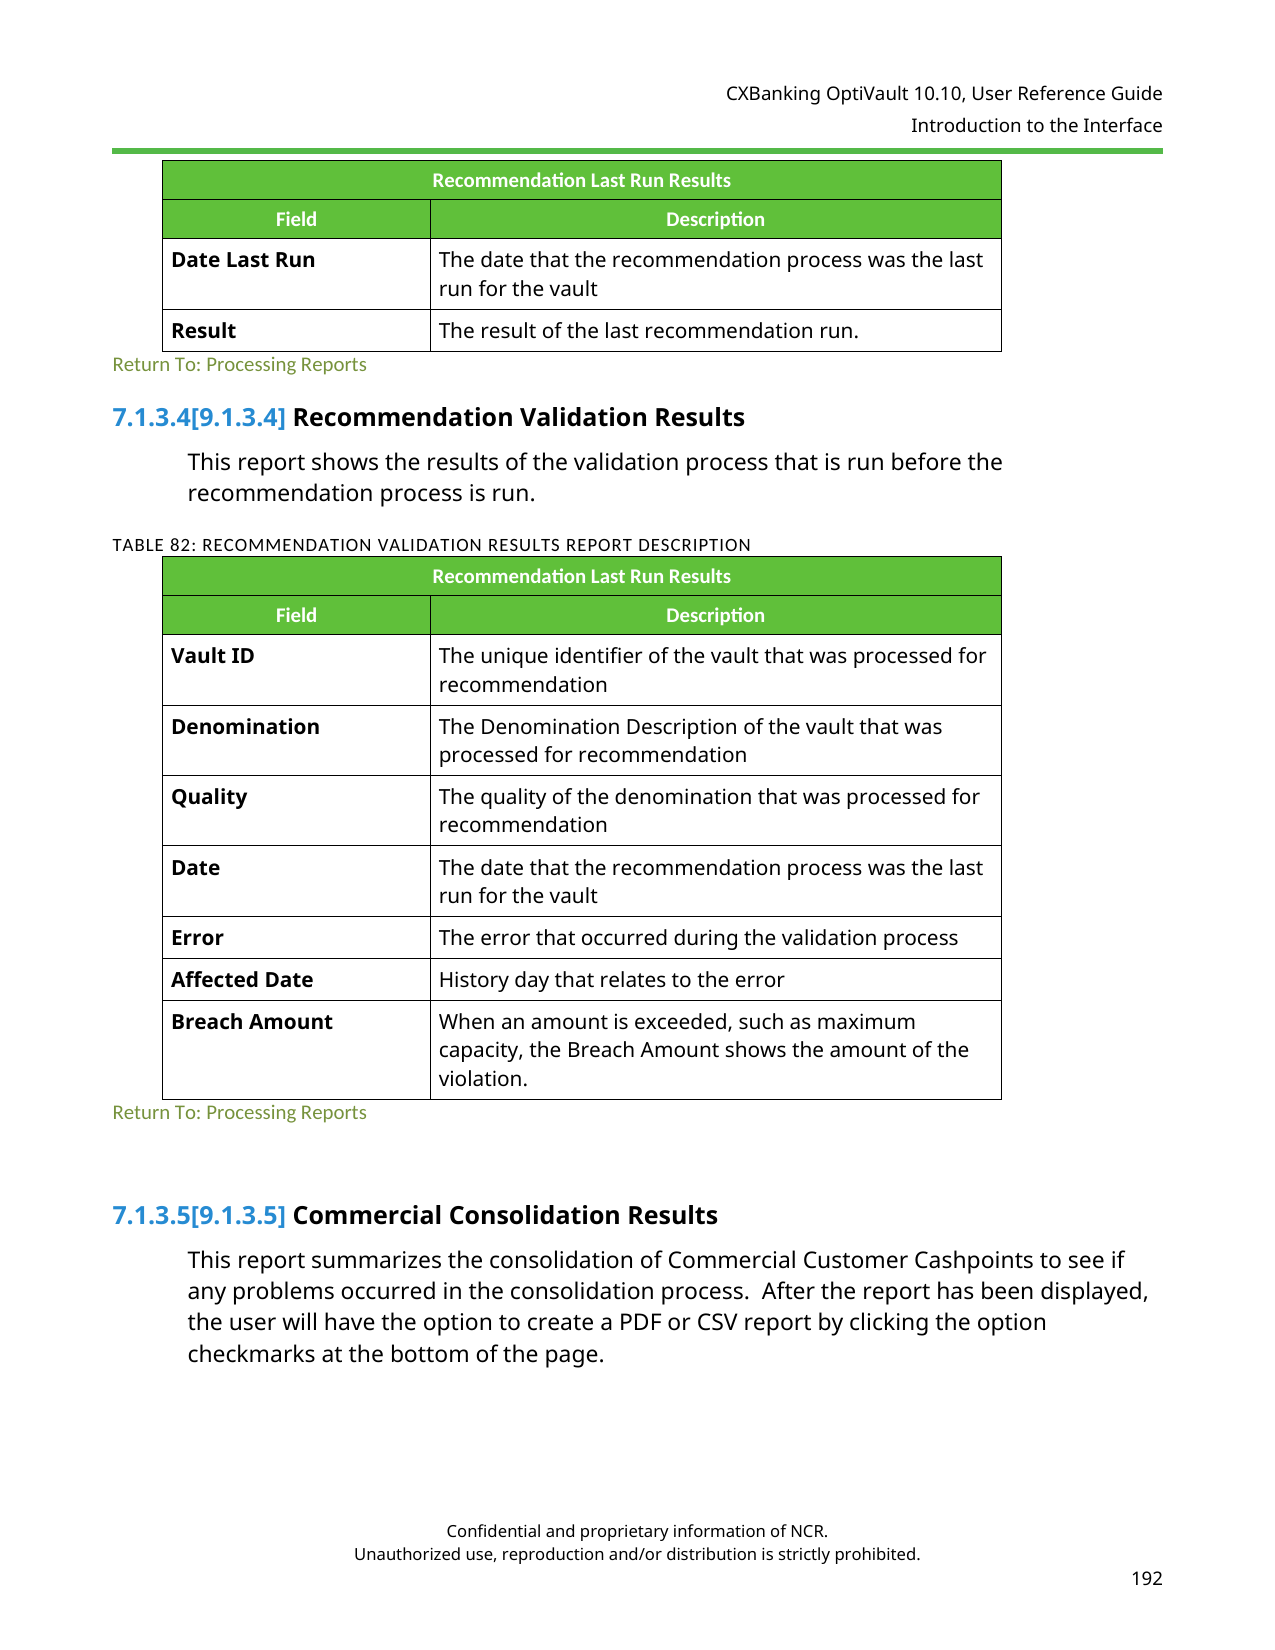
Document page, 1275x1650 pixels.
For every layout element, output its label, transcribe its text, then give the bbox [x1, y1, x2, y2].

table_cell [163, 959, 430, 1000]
text Return To: Processing Reports [112, 352, 1163, 377]
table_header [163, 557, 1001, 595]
subtitle Commercial Consolidation Results [112, 1197, 1163, 1231]
text This report summarizes the consolidation of Commercial Customer Cashpoints to see if any problems occurred in the consolidation process. After the report has been displayed, the user will have the option to create a PDF or CSV report by clicking the option checkmarks at the bottom of the page. [187, 1244, 1163, 1369]
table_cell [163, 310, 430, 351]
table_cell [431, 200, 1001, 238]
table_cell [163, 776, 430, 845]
text Return To: Processing Reports [112, 1099, 1163, 1125]
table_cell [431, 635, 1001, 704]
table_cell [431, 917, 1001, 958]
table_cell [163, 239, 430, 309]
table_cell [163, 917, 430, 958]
subtitle Recommendation Validation Results [112, 399, 1163, 433]
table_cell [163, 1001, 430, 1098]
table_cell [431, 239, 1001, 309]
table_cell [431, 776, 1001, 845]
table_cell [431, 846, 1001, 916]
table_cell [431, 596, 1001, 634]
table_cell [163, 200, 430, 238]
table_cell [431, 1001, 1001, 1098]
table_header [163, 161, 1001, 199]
text This report shows the results of the validation process that is run before the recommendation process is run. [187, 446, 1163, 508]
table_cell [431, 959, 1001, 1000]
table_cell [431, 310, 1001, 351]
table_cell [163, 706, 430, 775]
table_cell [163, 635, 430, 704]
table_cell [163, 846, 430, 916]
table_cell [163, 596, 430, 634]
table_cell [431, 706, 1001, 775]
